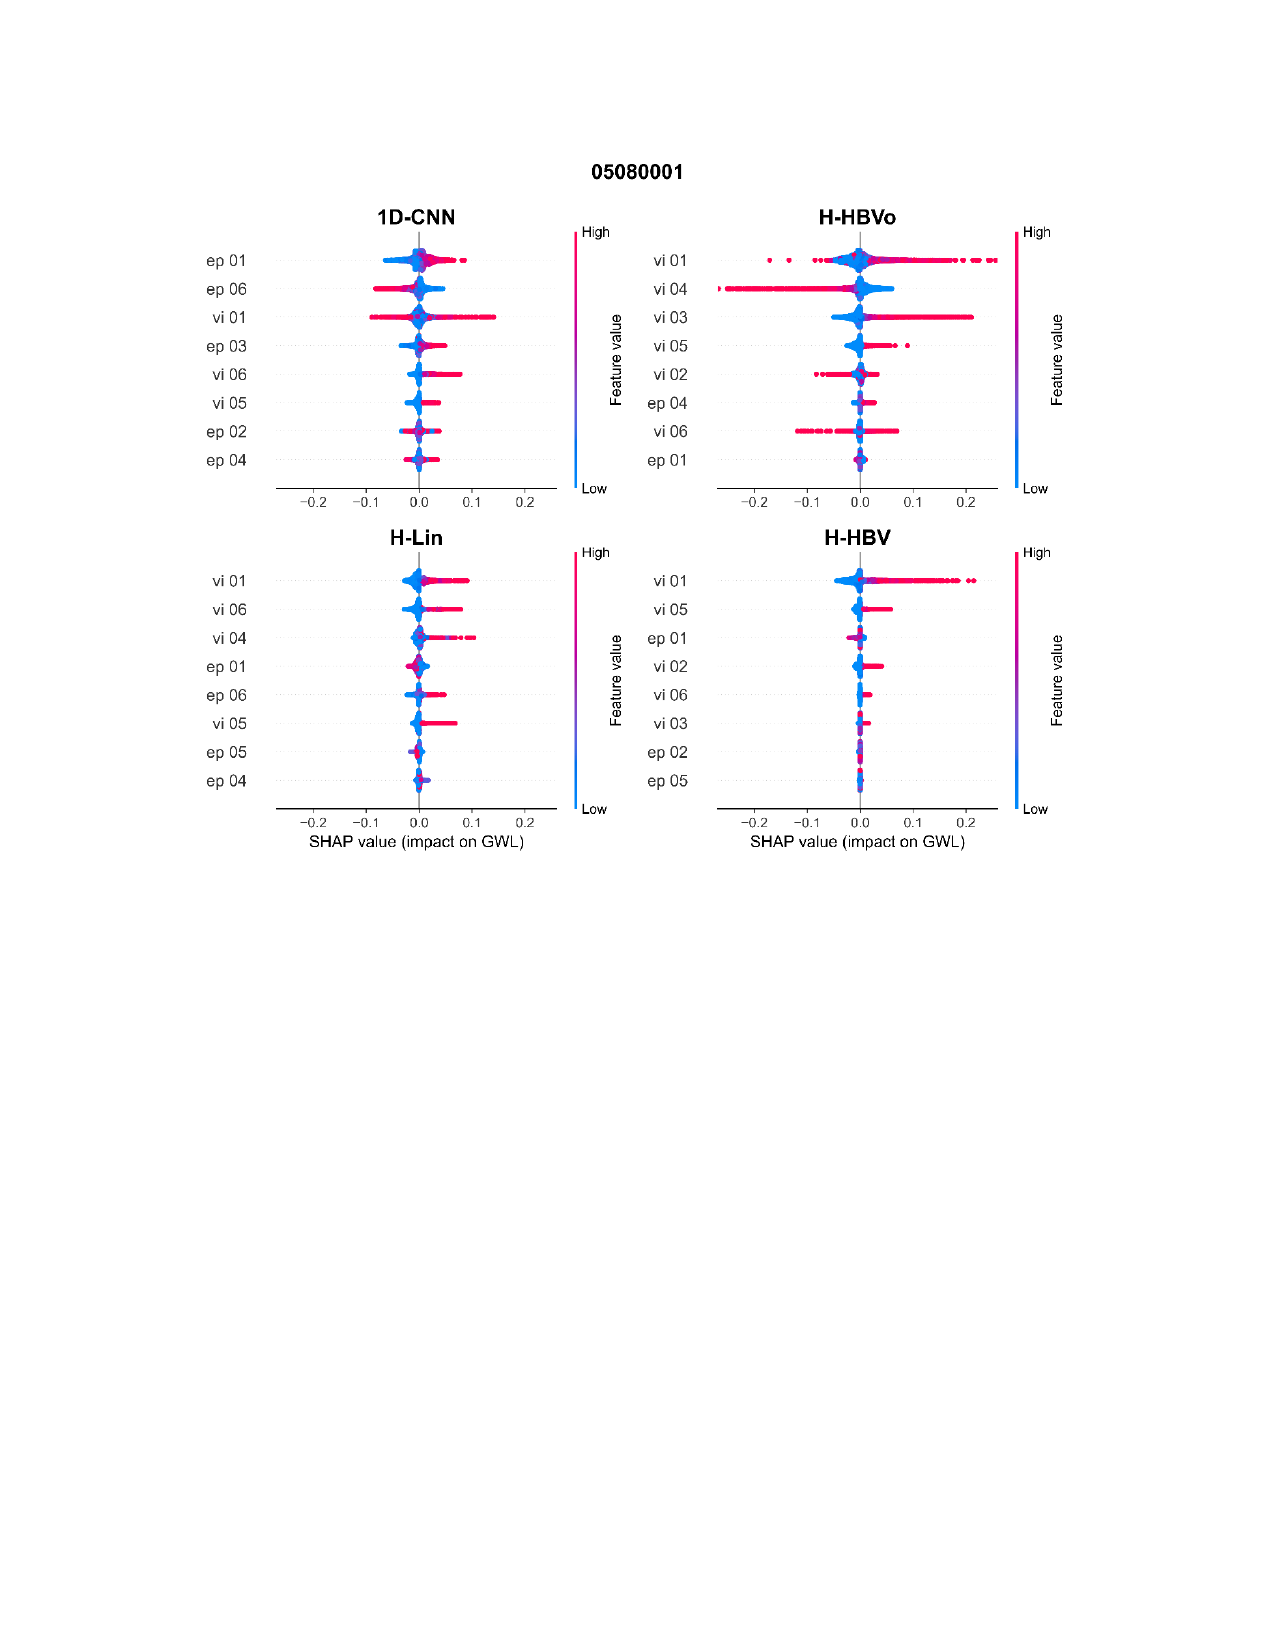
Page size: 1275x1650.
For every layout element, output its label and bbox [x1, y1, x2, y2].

picture [187, 150, 1088, 870]
